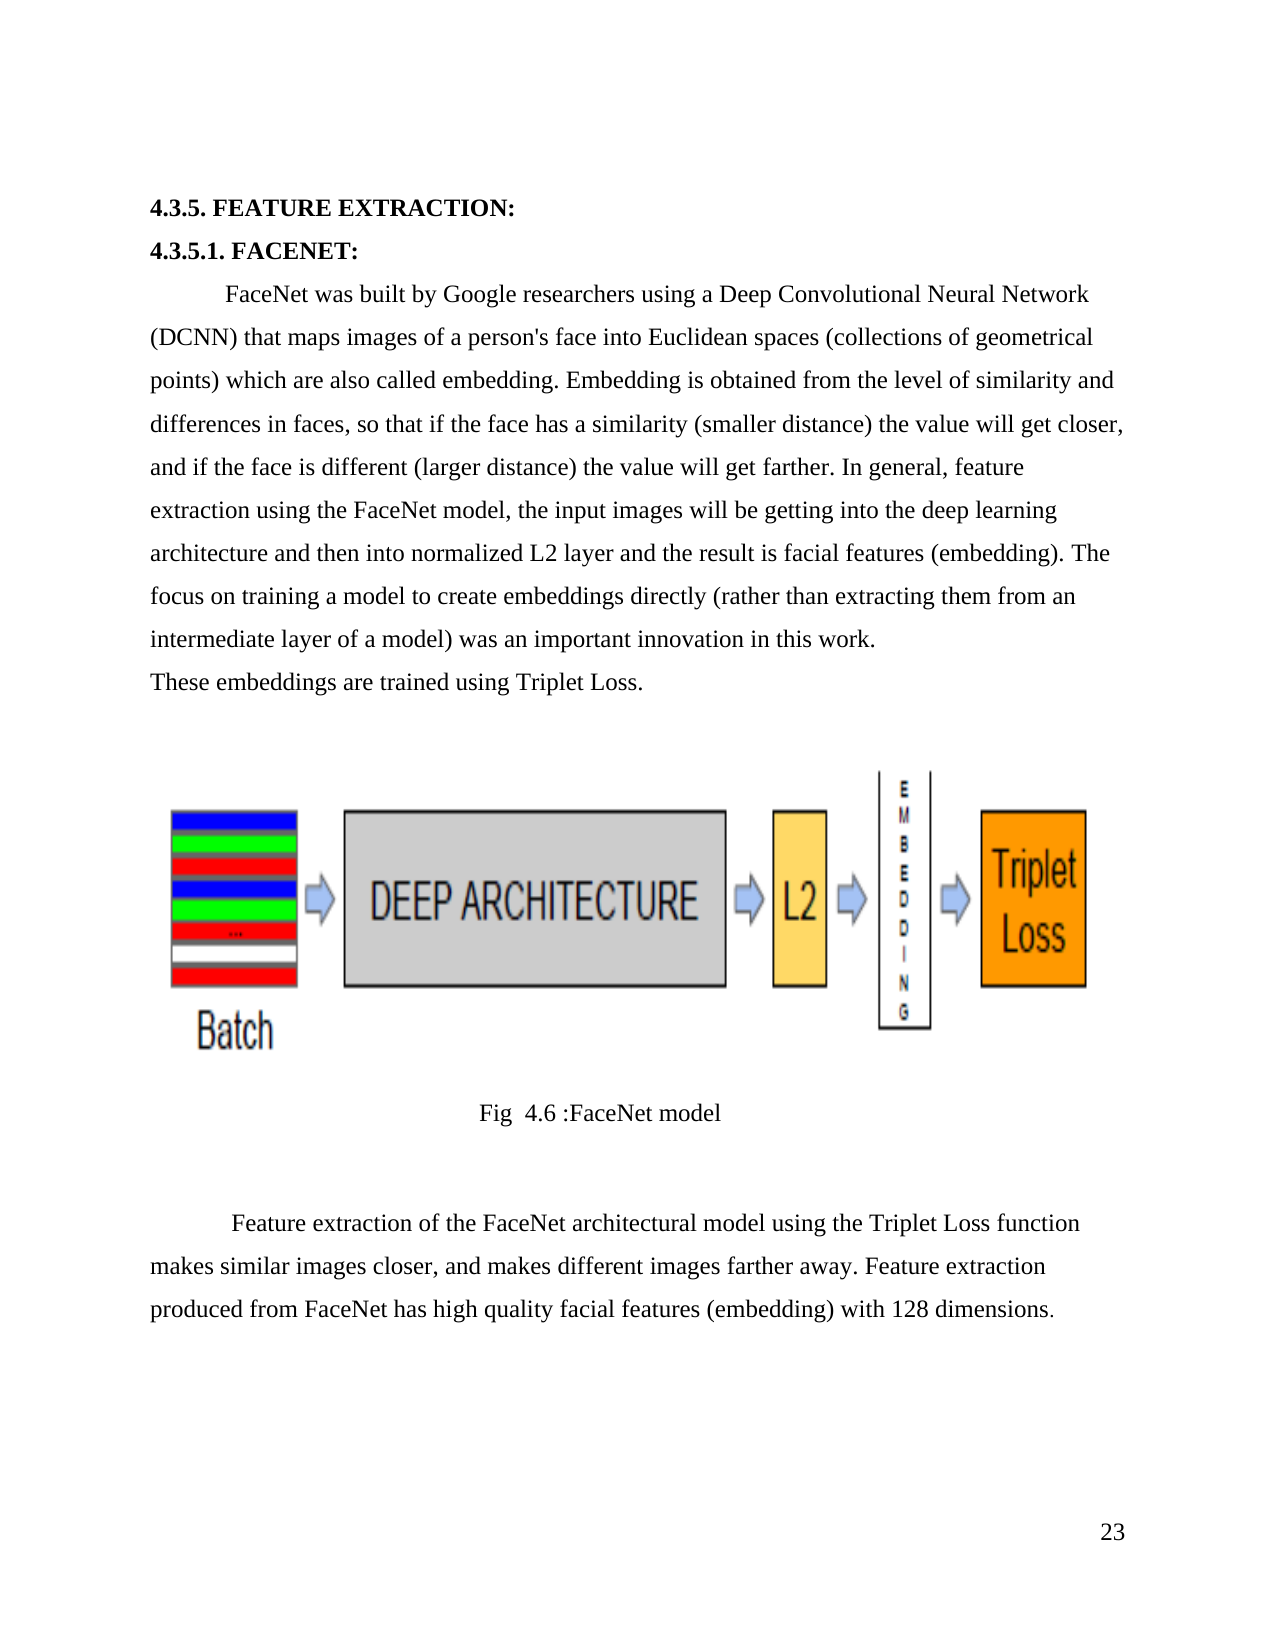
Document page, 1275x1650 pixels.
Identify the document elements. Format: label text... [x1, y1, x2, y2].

text 4.3.5. FEATURE EXTRACTION: [150, 193, 1125, 222]
text These embeddings are trained using Triplet Loss. [150, 667, 1125, 696]
text 4.3.5.1. FACENET: [150, 236, 1125, 265]
text FaceNet was built by Google researchers using a Deep Convolutional Neural Network (DCNN) that maps images of a person's face into Euclidean spaces (collections of geometrical points) which are also called embedding. Embedding is obtained from the level of similarity and differences in faces, so that if the face has a similarity (smaller distance) the value will get closer, and if the face is different (larger distance) the value will get farther. In general, feature extraction using the FaceNet model, the input images will be getting into the deep learning architecture and then into normalized L2 layer and the result is facial features (embedding). The focus on training a model to create embeddings directly (rather than extracting them from an intermediate layer of a model) was an important innovation in this work. [150, 279, 1125, 653]
text Fig 4.6 :FaceNet model [150, 1098, 1050, 1127]
text Feature extraction of the FaceNet architectural model using the Triplet Loss function makes similar images closer, and makes different images farther away. Feature extraction produced from FaceNet has high quality facial features (embedding) with 128 dimensions. [150, 1208, 1125, 1323]
